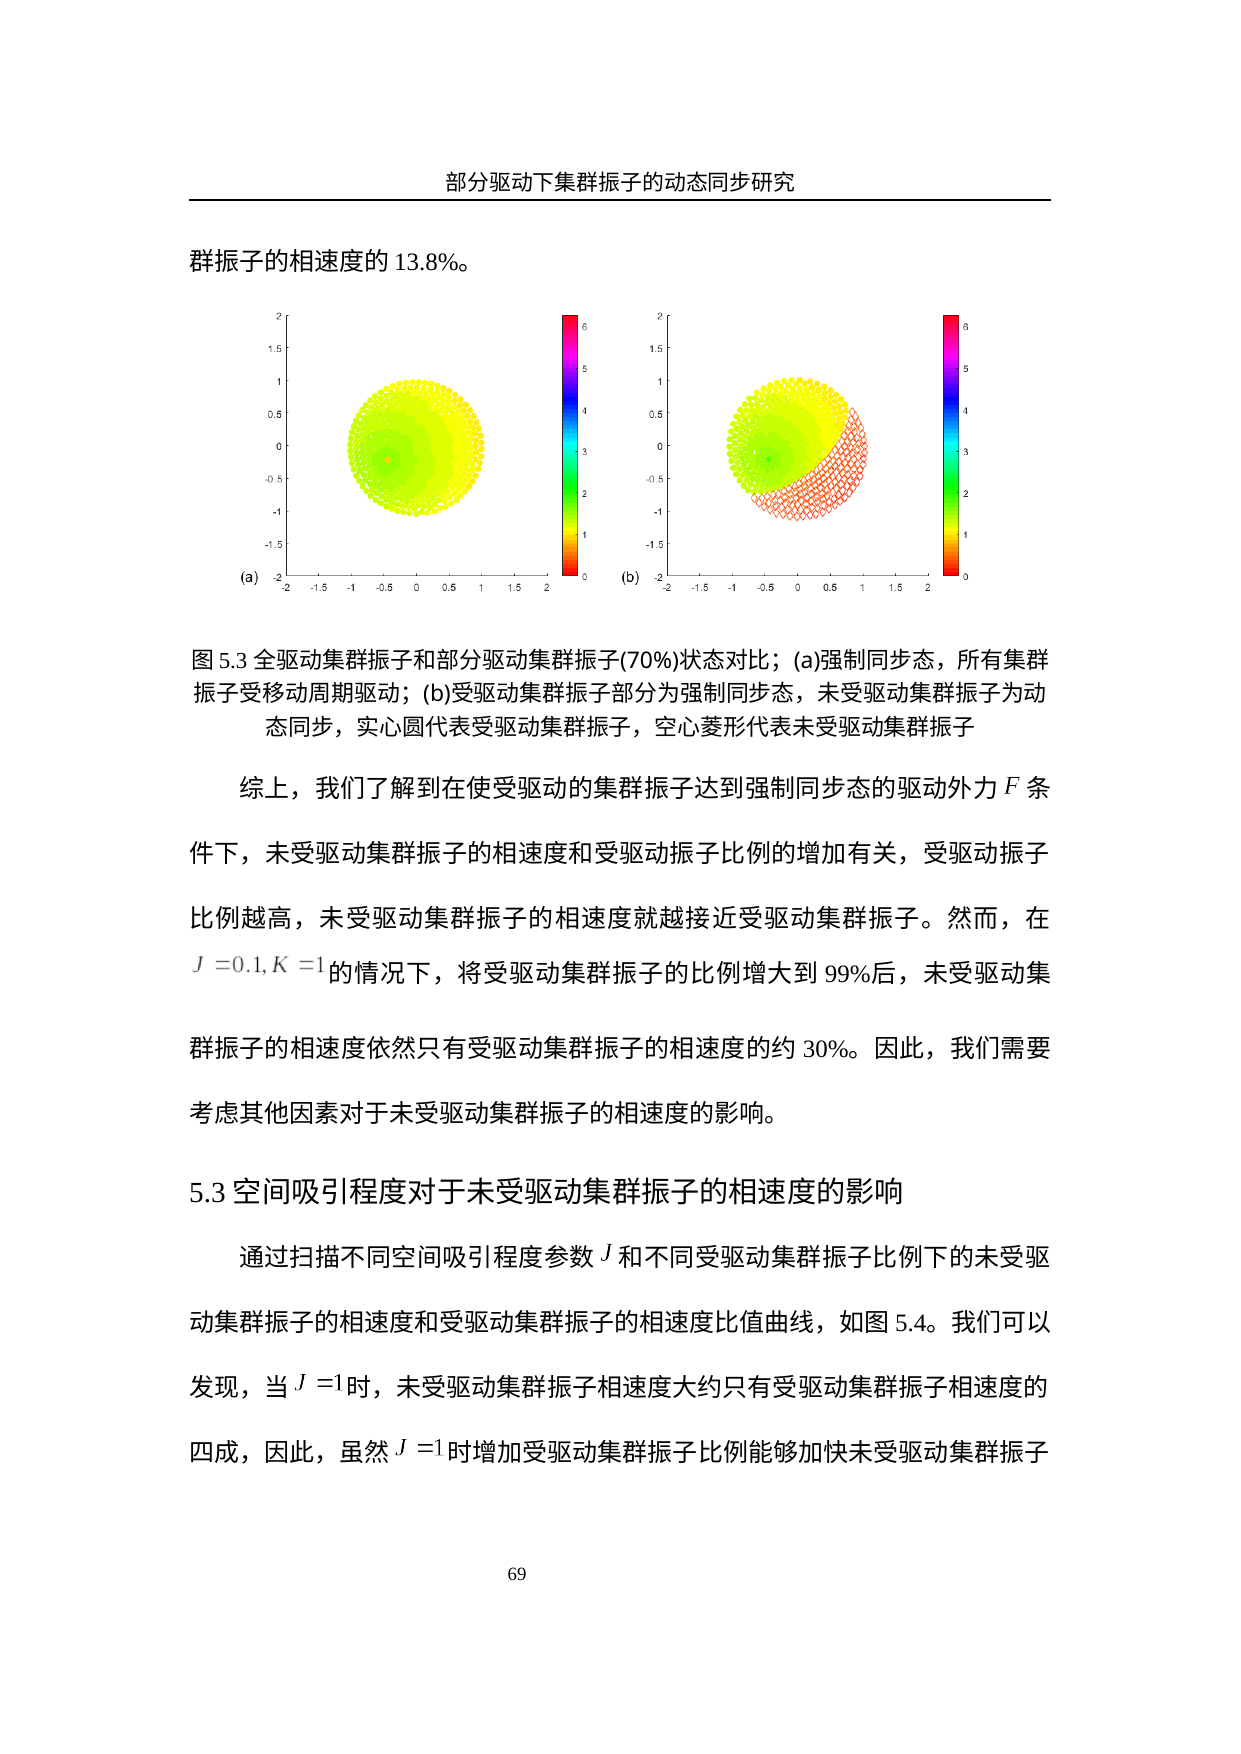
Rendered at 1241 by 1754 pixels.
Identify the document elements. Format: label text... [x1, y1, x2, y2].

picture [237, 292, 1003, 611]
text 综上，我们了解到在使受驱动的集群振子达到强制同步态的驱动外力条件下，未受驱动集群振子的相速度和受驱动振子比例的增加有关，受驱动振子比例越高，未受驱动集群振子的相速度就越接近受驱动集群振子。然而，在的情况下，将受驱动集群振子的比例增大到99%后，未受驱动集群振子的相速度依然只有受驱动集群振子的相速度的约30%。因此，我们需要考虑其他因素对于未受驱动集群振子的相速度的影响。 [189, 754, 1051, 1144]
subtitle 5.3 空间吸引程度对于未受驱动集群振子的相速度的影响 [189, 1169, 1051, 1211]
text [189, 227, 1051, 292]
text 图5.3 全驱动集群振子和部分驱动集群振子(70%)状态对比；(a)强制同步态，所有集群振子受移动周期驱动；(b)受驱动集群振子部分为强制同步态，未受驱动集群振子为动态同步，实心圆代表受驱动集群振子，空心菱形代表未受驱动集群振子 [189, 642, 1051, 742]
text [189, 1223, 1051, 1483]
